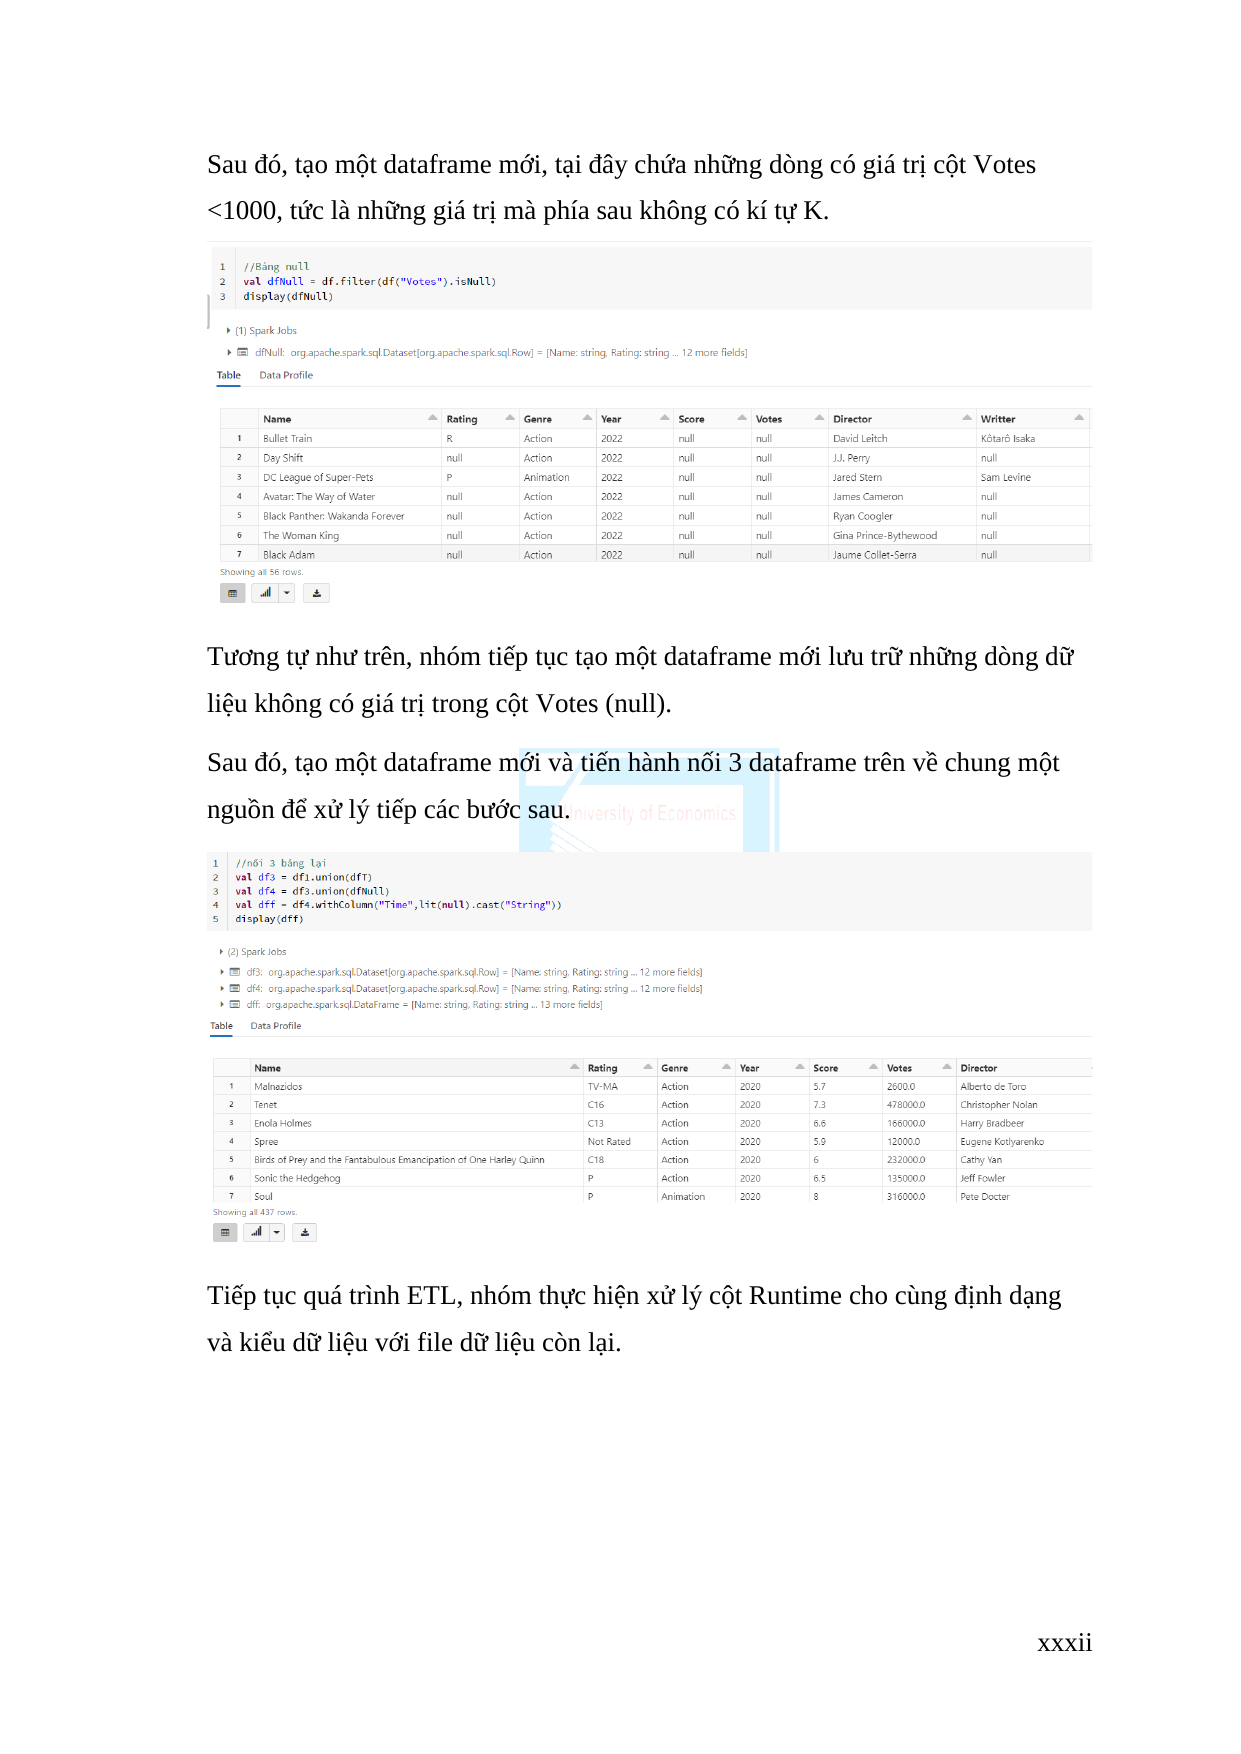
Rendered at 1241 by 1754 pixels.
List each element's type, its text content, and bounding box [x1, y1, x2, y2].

text Sau đó, tạo một dataframe mới và tiến hành nối 3 dataframe trên về chung một nguồn để xử lý tiếp các bước sau. [207, 746, 1092, 824]
picture [206, 241, 1093, 613]
text Sau đó, tạo một dataframe mới, tại đây chứa những dòng có giá trị cột Votes <1000, tức là những giá trị mà phía sau không có kí tự K. [207, 148, 1092, 241]
text Tương tự như trên, nhóm tiếp tục tạo một dataframe mới lưu trữ những dòng dữ liệu không có giá trị trong cột Votes (null). [207, 641, 1092, 718]
picture [206, 852, 1093, 1251]
text Tiếp tục quá trình ETL, nhóm thực hiện xử lý cột Runtime cho cùng định dạng và kiểu dữ liệu với file dữ liệu còn lại. [207, 1279, 1092, 1357]
